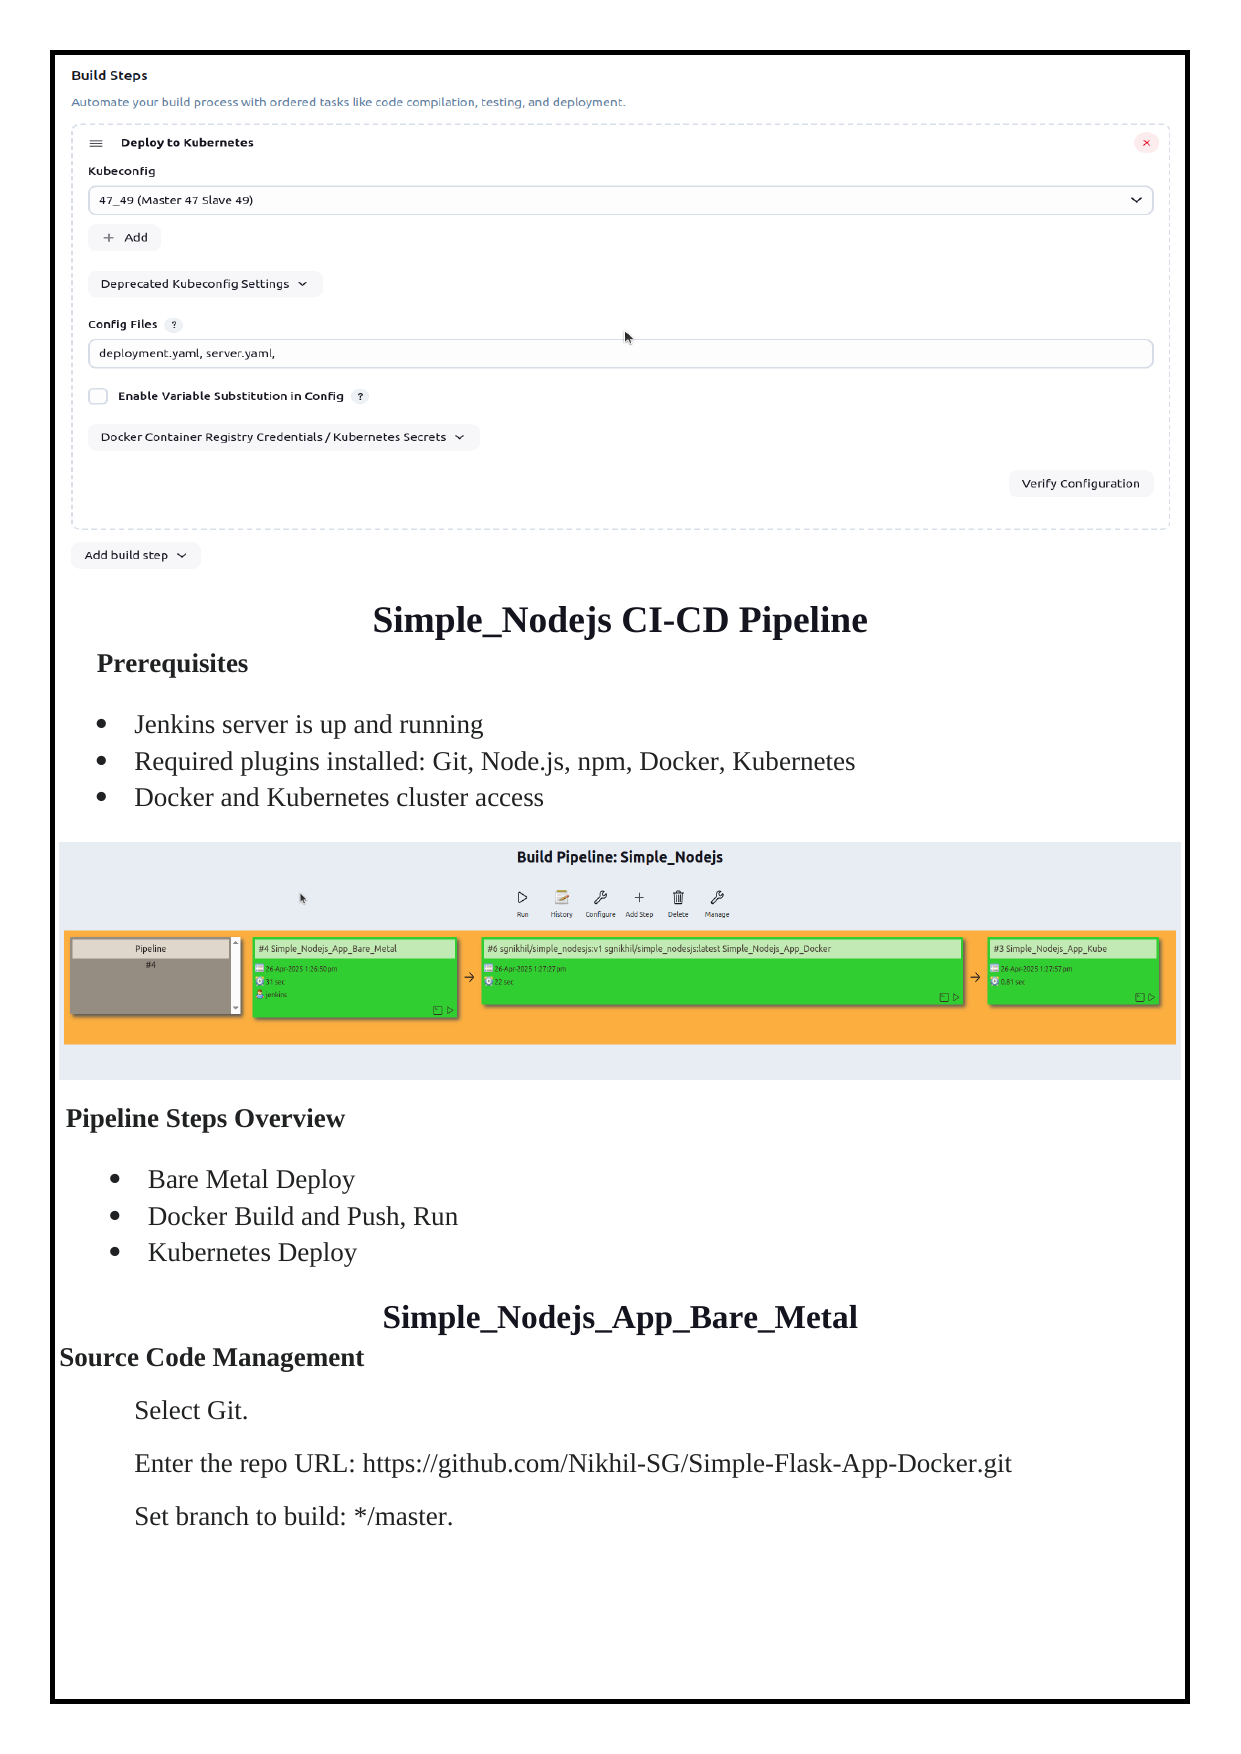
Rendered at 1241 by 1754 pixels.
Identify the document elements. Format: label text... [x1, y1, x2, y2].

list Docker and Kubernetes cluster access [97, 781, 1181, 812]
text Select Git. [59, 1394, 1181, 1425]
list Required plugins installed: Git, Node.js, npm, Docker, Kubernetes [97, 745, 1181, 776]
subtitle Simple_Nodejs CI-CD Pipeline [59, 597, 1181, 641]
list Docker Build and Push, Run [110, 1199, 1181, 1231]
text Enter the repo URL: https://github.com/Nikhil-SG/Simple-Flask-App-Docker.git [59, 1447, 1181, 1478]
picture [59, 59, 1180, 576]
list Kubernetes Deploy [110, 1236, 1181, 1267]
subtitle Simple_Nodejs_App_Bare_Metal [59, 1297, 1181, 1335]
picture [59, 842, 1181, 1080]
list Jenkins server is up and running [97, 708, 1181, 740]
list Bare Metal Deploy [110, 1163, 1181, 1194]
text Pipeline Steps Overview [59, 1102, 1181, 1133]
text Source Code Management [59, 1341, 1181, 1373]
text Prerequisites [59, 647, 1181, 678]
text Set branch to build: */master. [59, 1499, 1181, 1531]
